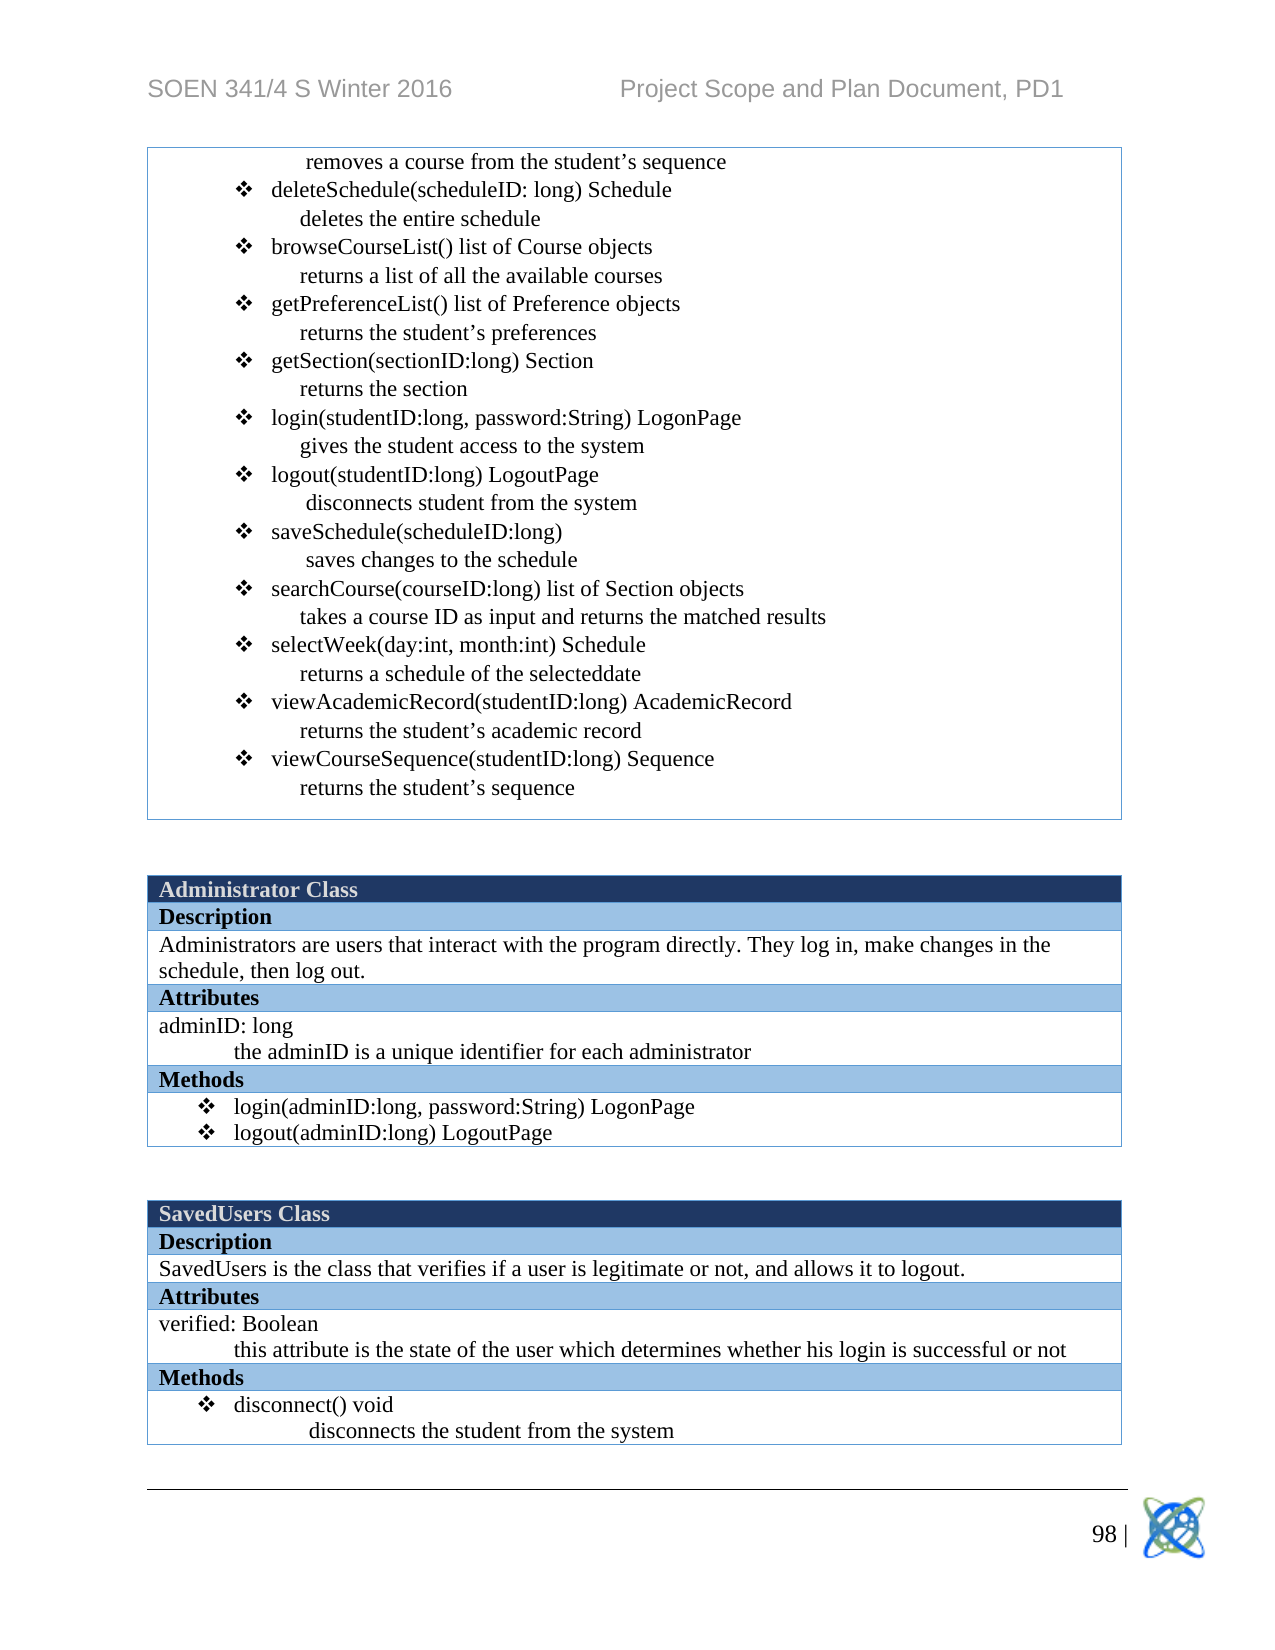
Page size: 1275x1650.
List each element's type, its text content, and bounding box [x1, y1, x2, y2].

table_cell Attributes [148, 985, 1121, 1011]
table_cell SavedUsers is the class that verifies if a user is legitimate or not, and allows it to logout. [148, 1255, 1121, 1282]
table_cell Methods [148, 1364, 1121, 1390]
table_cell login(adminID:long, password:String) LogonPage logout(adminID:long) LogoutPage [148, 1093, 1121, 1146]
table_cell adminID: long the adminID is a unique identifier for each administrator [148, 1012, 1121, 1064]
table_cell Description [148, 903, 1121, 930]
table_header SavedUsers Class [148, 1201, 1121, 1227]
table_cell Description [148, 1228, 1121, 1254]
table_cell verified: Boolean this attribute is the state of the user which determines whether his login is successful or not [148, 1310, 1121, 1363]
table_cell Administrators are users that interact with the program directly. They log in, make changes in the schedule, then log out. [148, 931, 1121, 983]
picture [1123, 1490, 1224, 1566]
table_cell Attributes [148, 1283, 1121, 1309]
table_header Administrator Class [148, 876, 1121, 902]
table_cell Methods [148, 1066, 1121, 1092]
